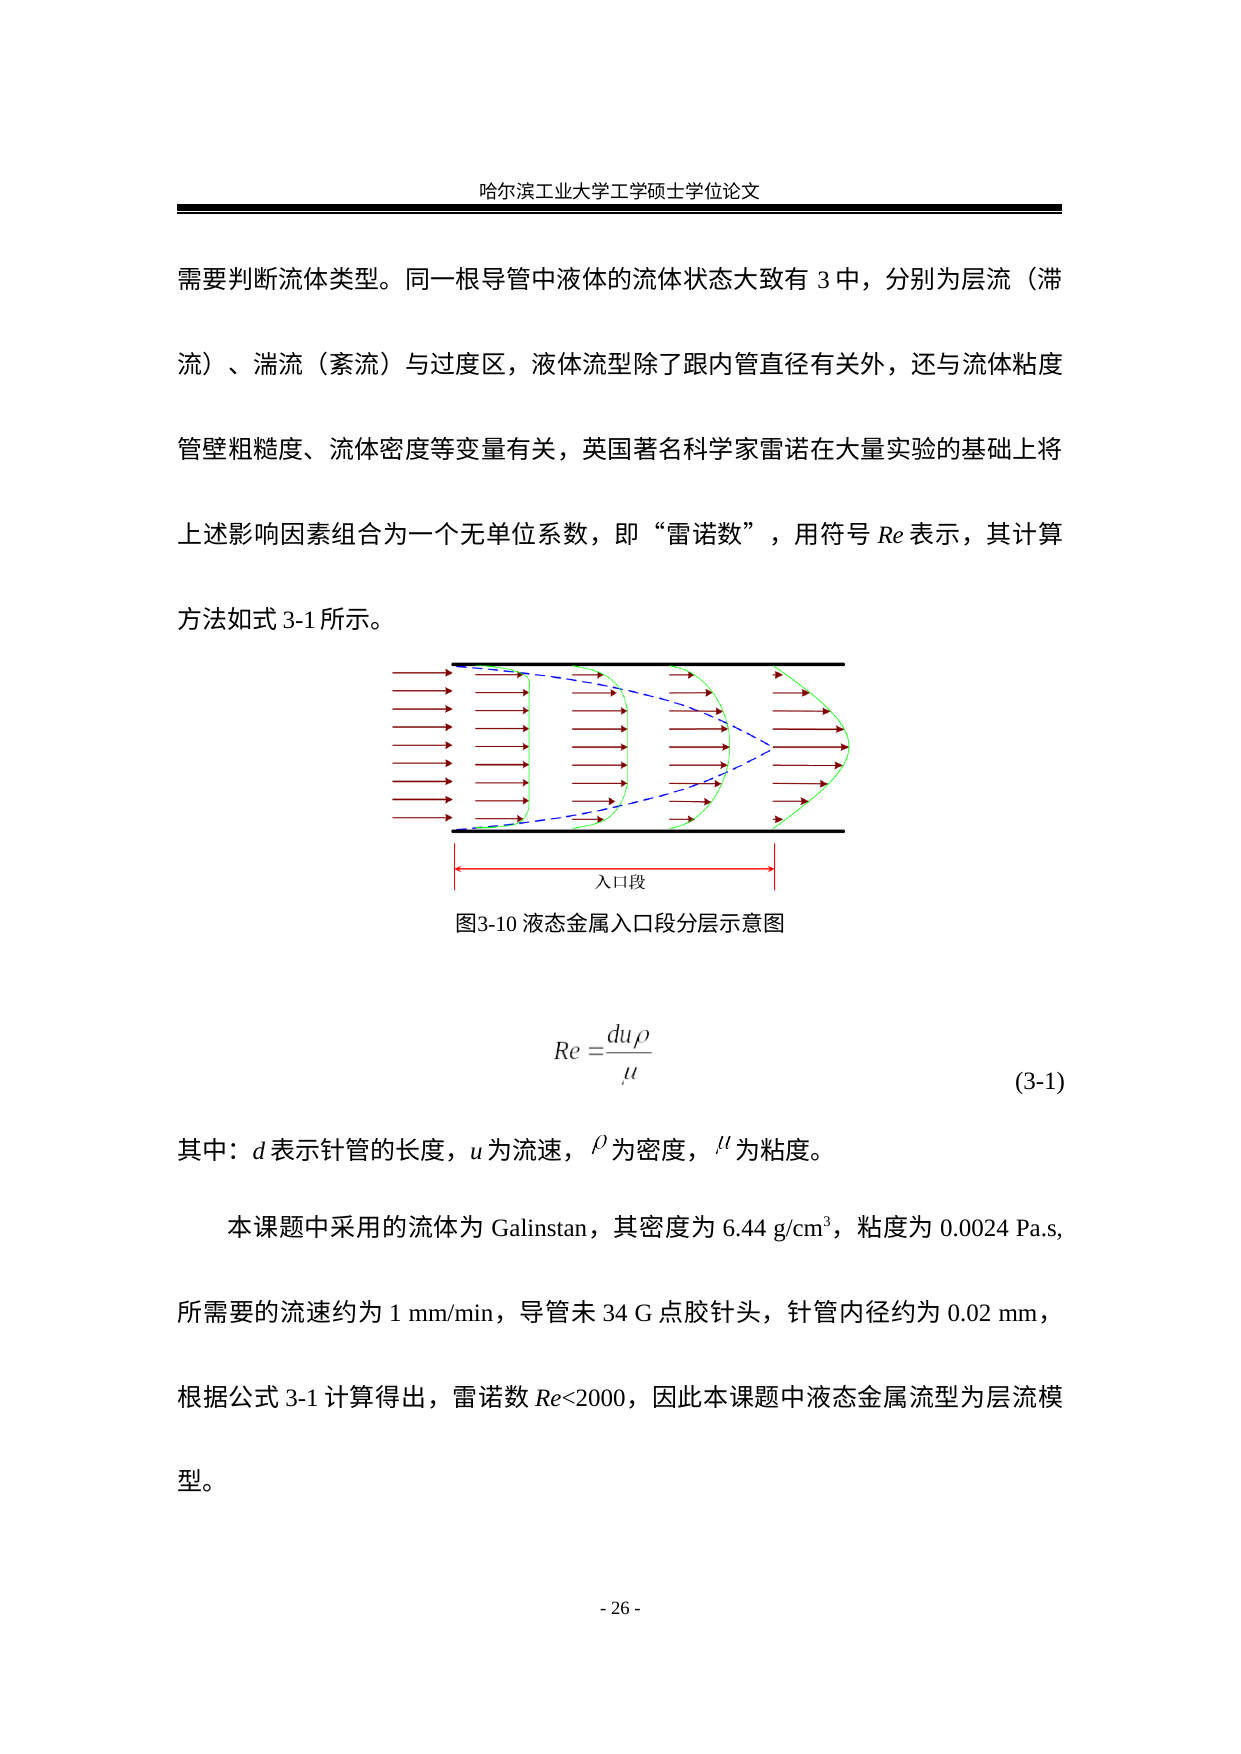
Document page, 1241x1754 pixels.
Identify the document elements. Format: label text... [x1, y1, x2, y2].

text 其中：d表示针管的长度，u为流速，为密度，为粘度。 [177, 1114, 1063, 1182]
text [177, 244, 1063, 651]
picture [387, 660, 853, 897]
text (3-1) [177, 1005, 1063, 1107]
text 本课题中采用的流体为Galinstan，其密度为6.44 g/cm3，粘度为0.0024 Pa.s,所需要的流速约为1 mm/min，导管未34 G点胶针头，针管内径约为0.02 mm，根据公式3-1计算得出，雷诺数Re<2000，因此本课题中液态金属流型为层流模型。 [177, 1191, 1063, 1514]
